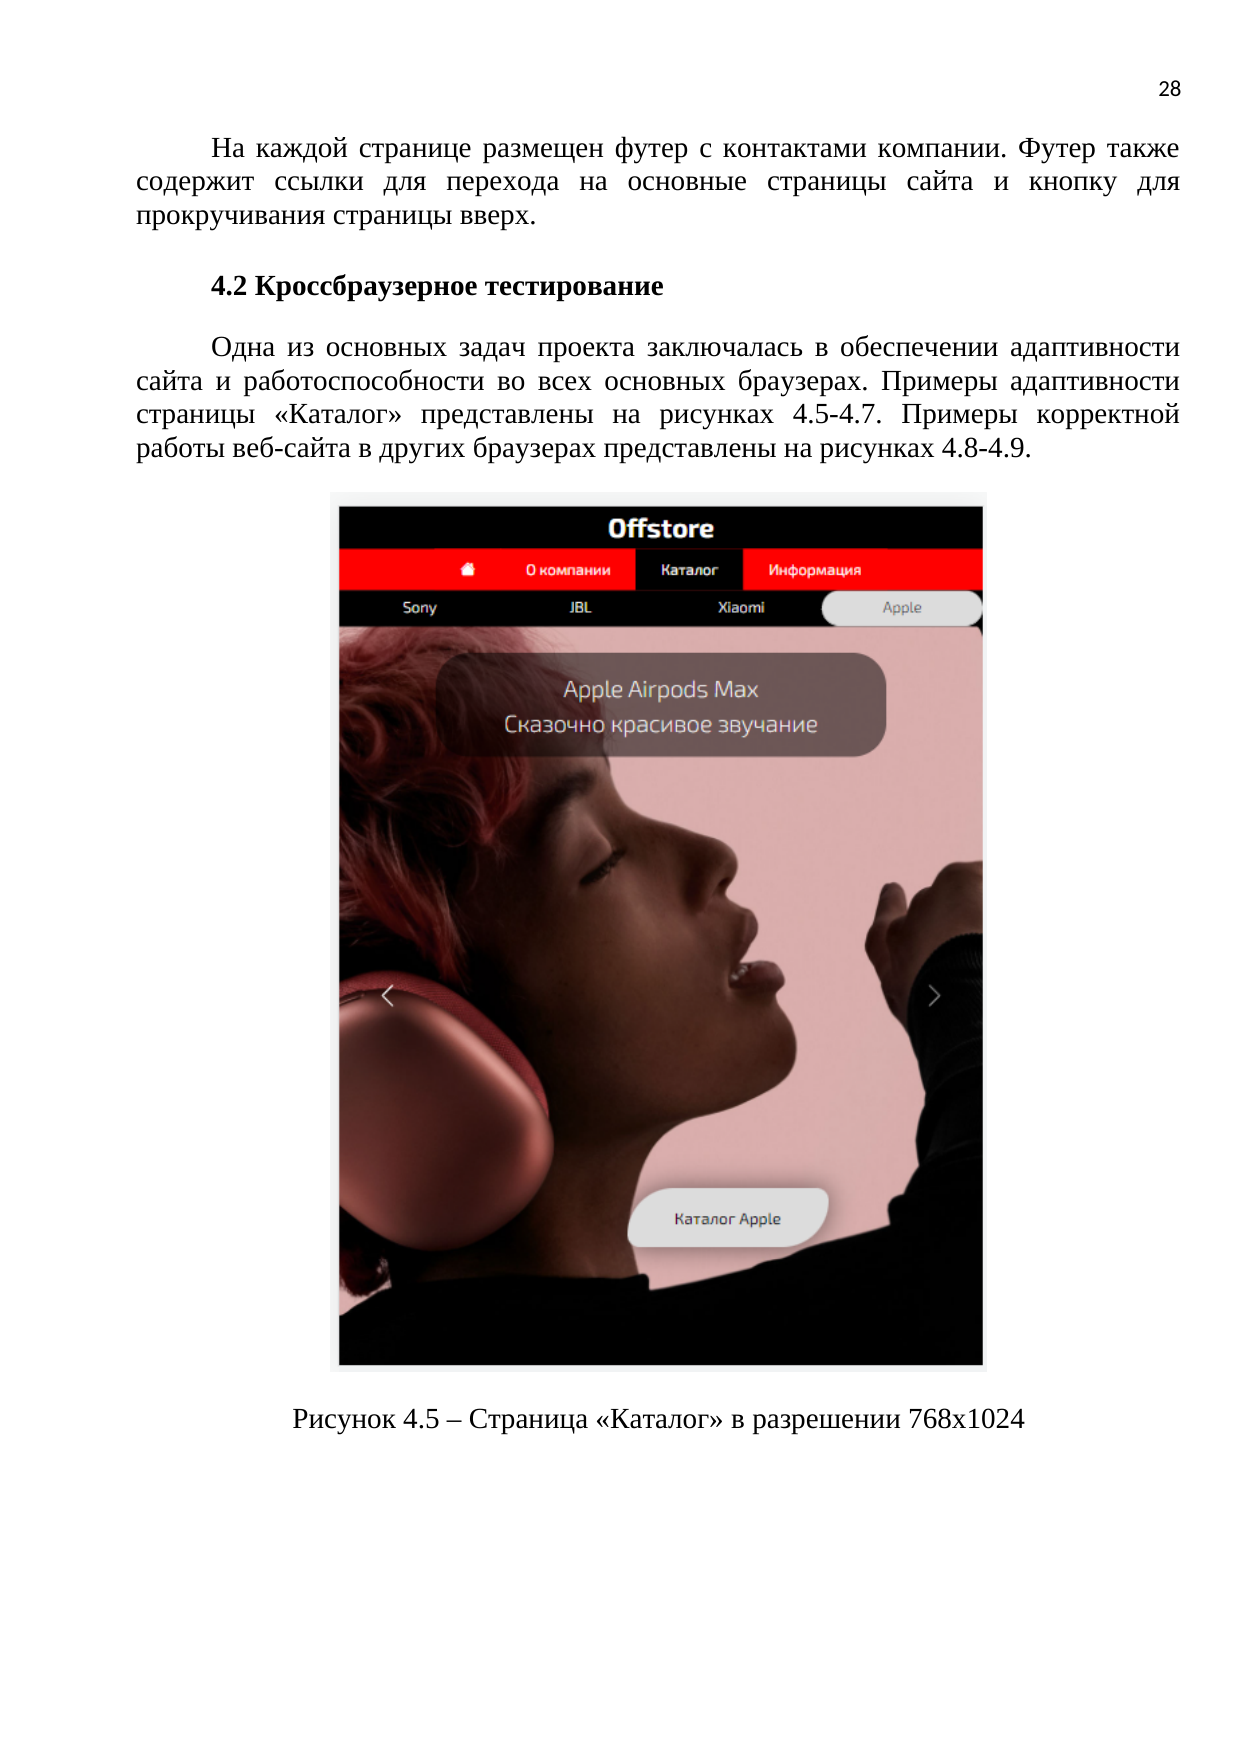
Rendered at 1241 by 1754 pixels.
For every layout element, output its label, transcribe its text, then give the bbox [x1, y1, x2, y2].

subtitle 4.2 Кроссбраузерное тестирование [136, 268, 1181, 302]
text Одна из основных задач проекта заключалась в обеспечении адаптивности сайта и работоспособности во всех основных браузерах. Примеры адаптивности страницы «Каталог» представлены на рисунках 4.5-4.7. Примеры корректной работы веб-сайта в других браузерах представлены на рисунках 4.8-4.9. [136, 329, 1181, 463]
text На каждой странице размещен футер с контактами компании. Футер также содержит ссылки для перехода на основные страницы сайта и кнопку для прокручивания страницы вверх. [136, 130, 1181, 231]
picture [330, 492, 987, 1372]
text Рисунок 4.5 – Страница «Каталог» в разрешении 768х1024 [136, 1401, 1181, 1435]
